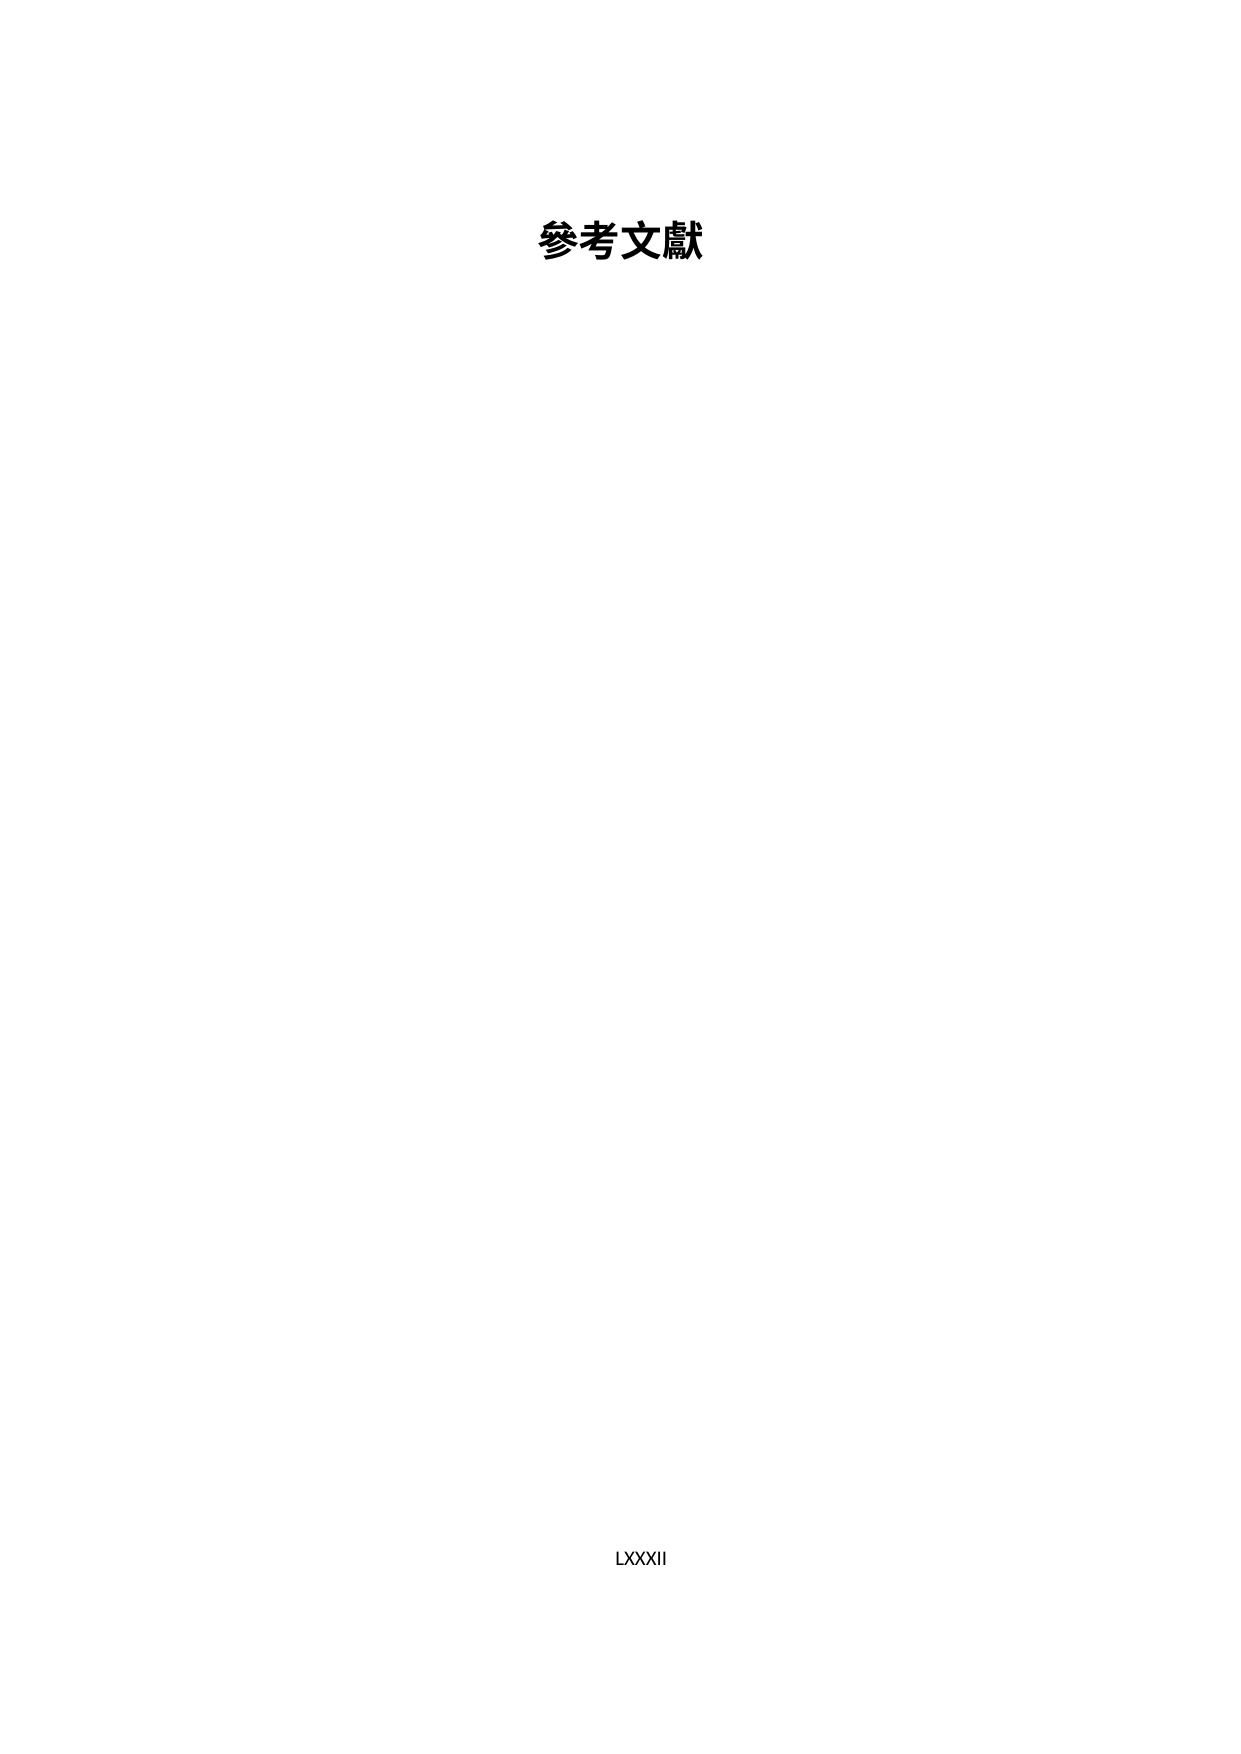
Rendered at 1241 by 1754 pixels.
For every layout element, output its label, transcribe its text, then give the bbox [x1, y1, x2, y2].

text 參考文獻 [187, 201, 1053, 276]
